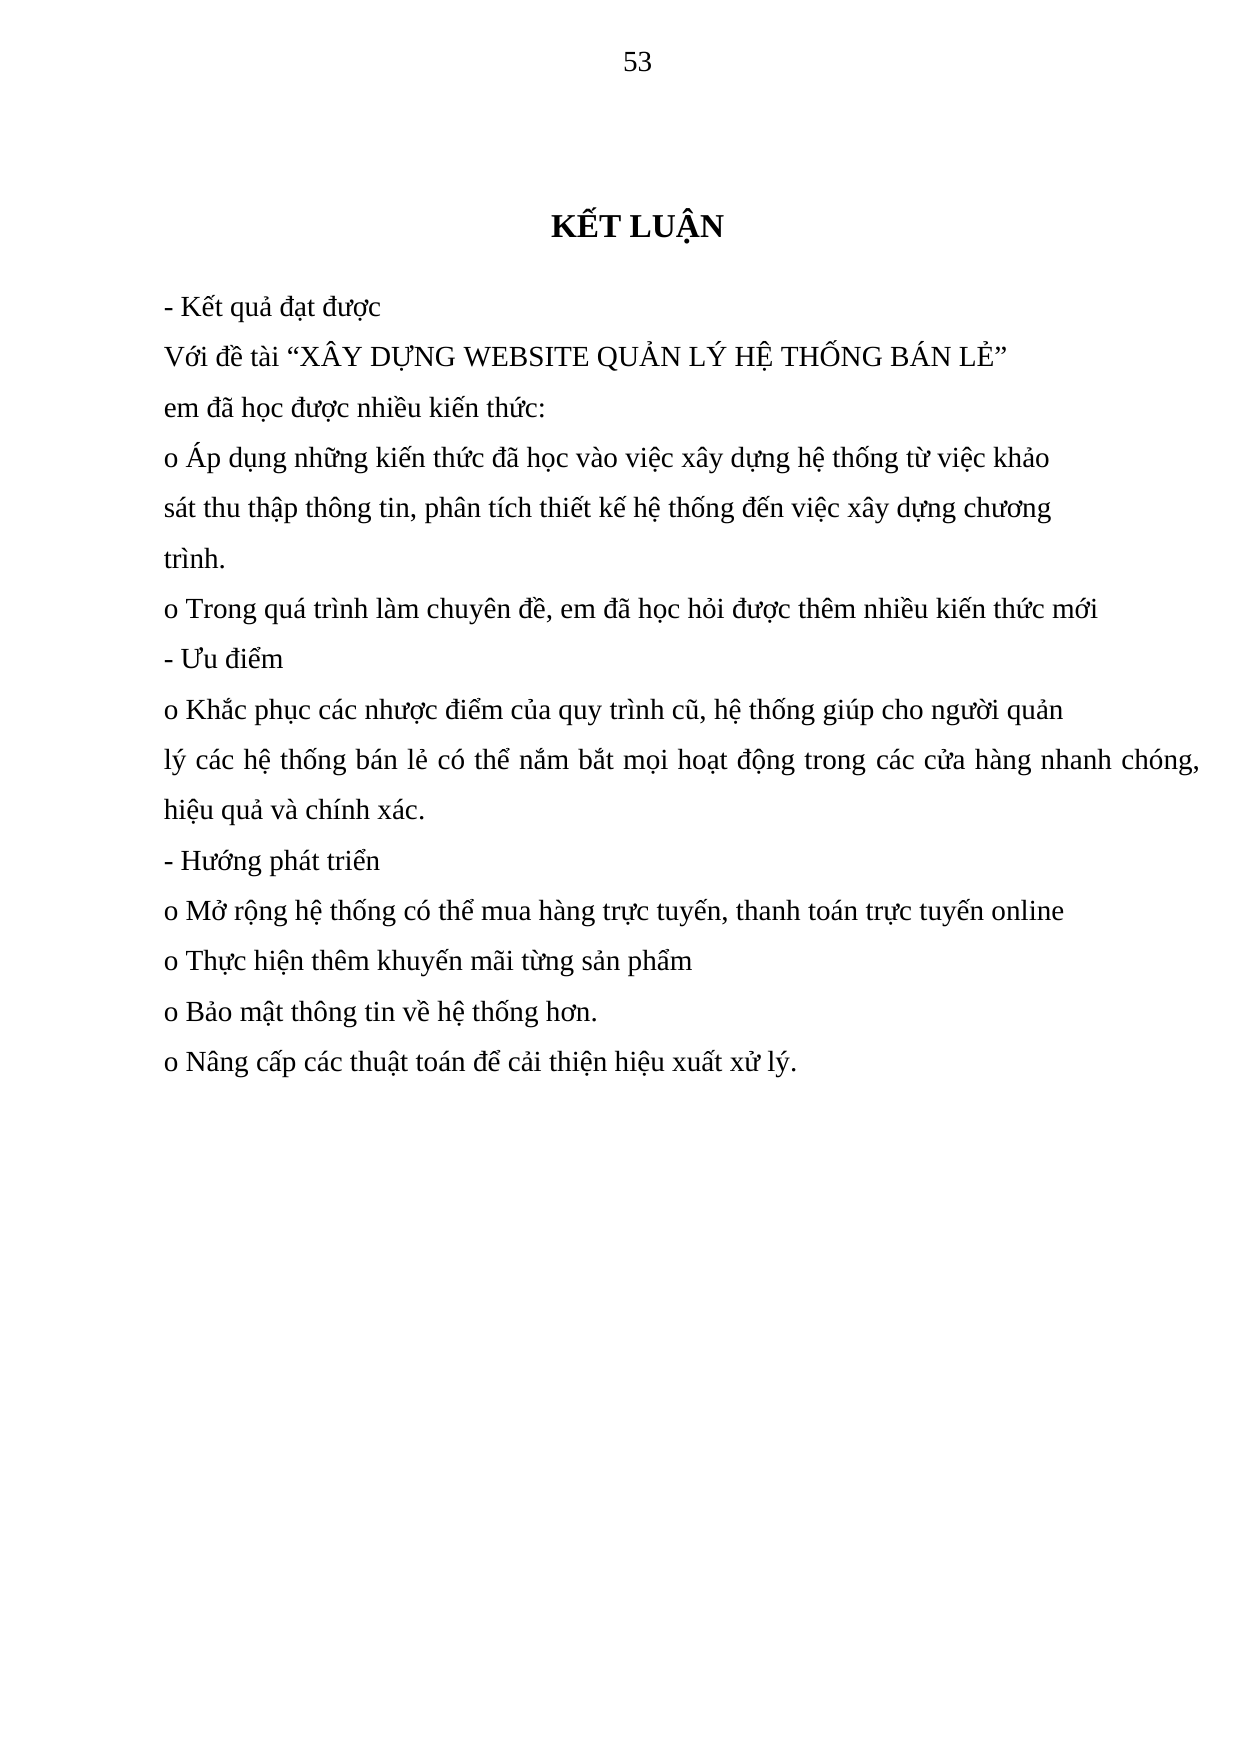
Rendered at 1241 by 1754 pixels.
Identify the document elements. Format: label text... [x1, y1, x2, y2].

text o Mở rộng hệ thống có thể mua hàng trực tuyến, thanh toán trực tuyến online [163, 893, 1200, 927]
text - Kết quả đạt được [163, 289, 1200, 323]
text o Khắc phục các nhược điểm của quy trình cũ, hệ thống giúp cho người quản [163, 692, 1200, 725]
text o Thực hiện thêm khuyến mãi từng sản phẩm [163, 943, 1200, 977]
text Với đề tài “XÂY DỰNG WEBSITE QUẢN LÝ HỆ THỐNG BÁN LẺ” [163, 339, 1200, 373]
text - Hướng phát triển [163, 843, 1200, 876]
text o Bảo mật thông tin về hệ thống hơn. [163, 994, 1200, 1027]
text em đã học được nhiều kiến thức: [163, 390, 1200, 423]
text o Áp dụng những kiến thức đã học vào việc xây dựng hệ thống từ việc khảo [163, 440, 1200, 474]
text - Ưu điểm [163, 641, 1200, 675]
text trình. [163, 541, 1200, 574]
text o Nâng cấp các thuật toán để cải thiện hiệu xuất xử lý. [163, 1044, 1200, 1077]
subtitle KẾT LUẬN [75, 207, 1200, 245]
text sát thu thập thông tin, phân tích thiết kế hệ thống đến việc xây dựng chương [163, 491, 1200, 524]
text o Trong quá trình làm chuyên đề, em đã học hỏi được thêm nhiều kiến thức mới [163, 591, 1200, 625]
text lý các hệ thống bán lẻ có thể nắm bắt mọi hoạt động trong các cửa hàng nhanh chóng, hiệu quả và chính xác. [163, 742, 1200, 826]
